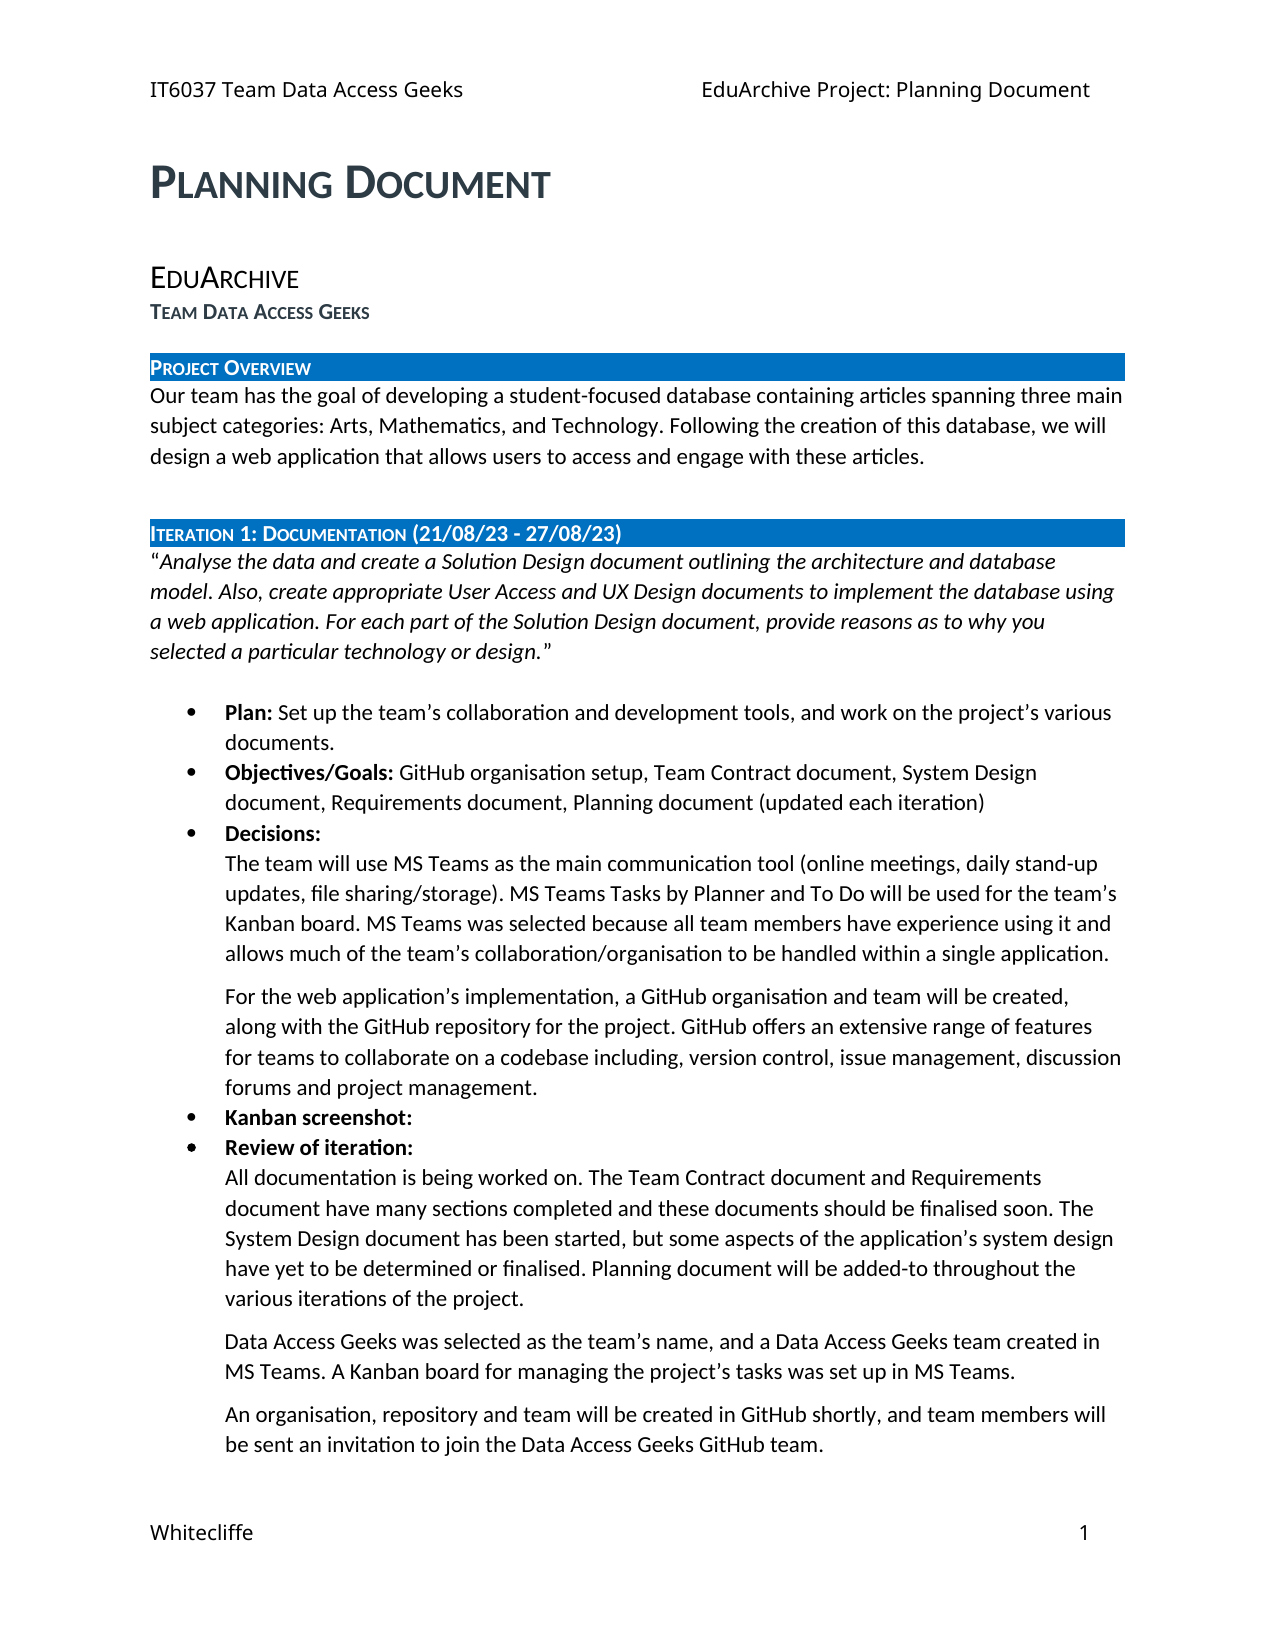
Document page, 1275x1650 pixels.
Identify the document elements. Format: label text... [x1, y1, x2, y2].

list Review of iteration: [187, 1133, 1125, 1161]
text Our team has the goal of developing a student-focused database containing articles spanning three main subject categories: Arts, Mathematics, and Technology. Following the creation of this database, we will design a web application that allows users to access and engage with these articles. [150, 381, 1125, 470]
text Project Overview [150, 353, 1125, 381]
list Kanban screenshot: [187, 1103, 1125, 1131]
list Plan: Set up the team’s collaboration and development tools, and work on the project’s various documents. [187, 698, 1125, 756]
list Decisions: [187, 819, 1125, 847]
text EduArchive [150, 257, 1125, 297]
text The team will use MS Teams as the main communication tool (online meetings, daily stand-up updates, file sharing/storage). MS Teams Tasks by Planner and To Do will be used for the team’s Kanban board. MS Teams was selected because all team members have experience using it and allows much of the team’s collaboration/organisation to be handled within a single application. [225, 849, 1125, 968]
text “Analyse the data and create a Solution Design document outlining the architecture and database model. Also, create appropriate User Access and UX Design documents to implement the database using a web application. For each part of the Solution Design document, provide reasons as to why you selected a particular technology or design.” [150, 547, 1125, 666]
text Data Access Geeks was selected as the team’s name, and a Data Access Geeks team created in MS Teams. A Kanban board for managing the project’s tasks was set up in MS Teams. [224, 1327, 1125, 1385]
text Planning Document [150, 150, 1125, 211]
text Iteration 1: Documentation (21/08/23 - 27/08/23) [150, 519, 1125, 547]
text For the web application’s implementation, a GitHub organisation and team will be created, along with the GitHub repository for the project. GitHub offers an extensive range of features for teams to collaborate on a codebase including, version control, issue management, discussion forums and project management. [225, 982, 1125, 1101]
text Team Data Access Geeks [150, 297, 1125, 325]
list Objectives/Goals: GitHub organisation setup, Team Contract document, System Design document, Requirements document, Planning document (updated each iteration) [187, 758, 1125, 817]
text An organisation, repository and team will be created in GitHub shortly, and team members will be sent an invitation to join the Data Access Geeks GitHub team. [225, 1400, 1125, 1458]
text All documentation is being worked on. The Team Contract document and Requirements document have many sections completed and these documents should be finalised soon. The System Design document has been started, but some aspects of the application’s system design have yet to be determined or finalised. Planning document will be added-to throughout the various iterations of the project. [225, 1163, 1125, 1312]
